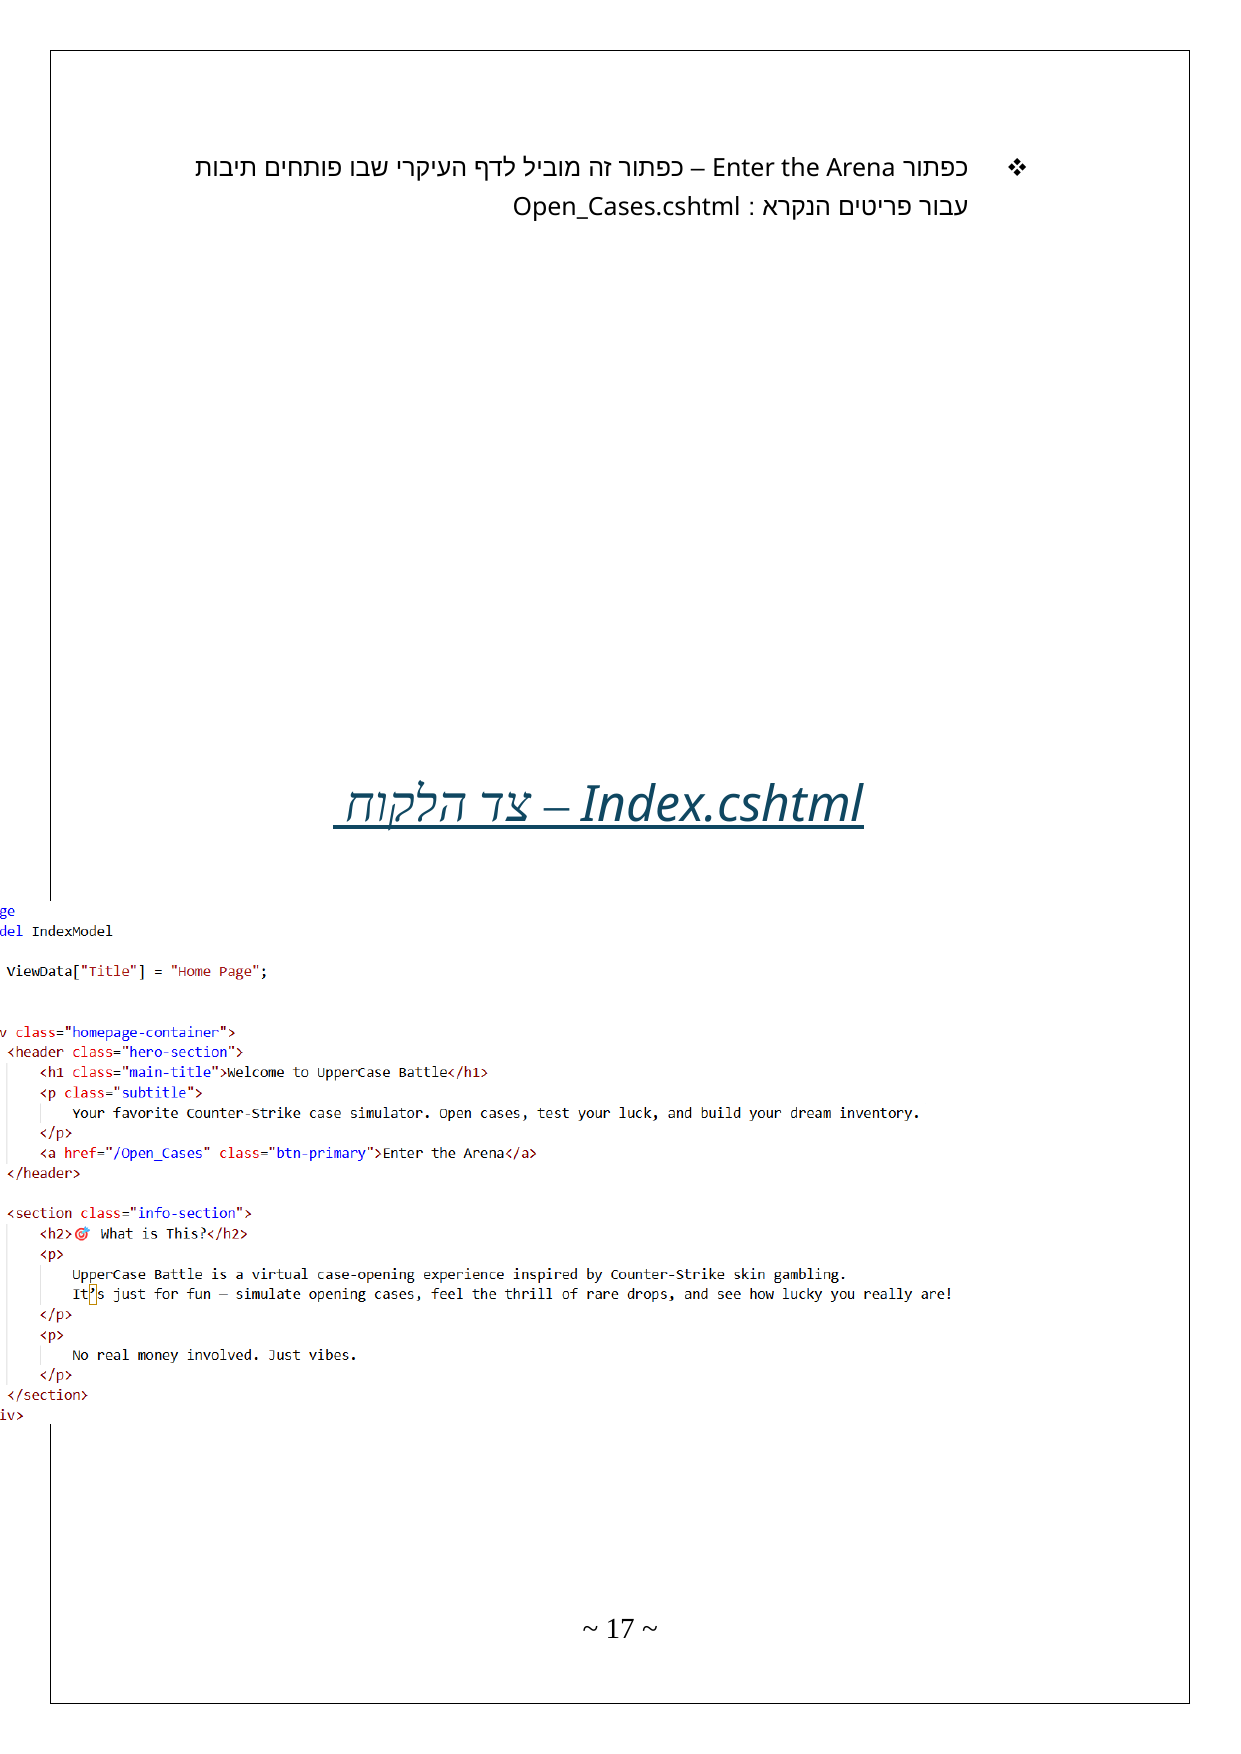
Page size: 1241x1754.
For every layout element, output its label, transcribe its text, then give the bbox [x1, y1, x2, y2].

list כפתור Enter the Arena – כפתור זה מוביל לדף העיקרי שבו פותחים תיבות עבור פריטים הנקרא : Open_Cases.cshtml [187, 150, 1006, 222]
picture [0, 901, 1175, 1424]
text Index.cshtml – צד הלקוח [187, 767, 1015, 836]
